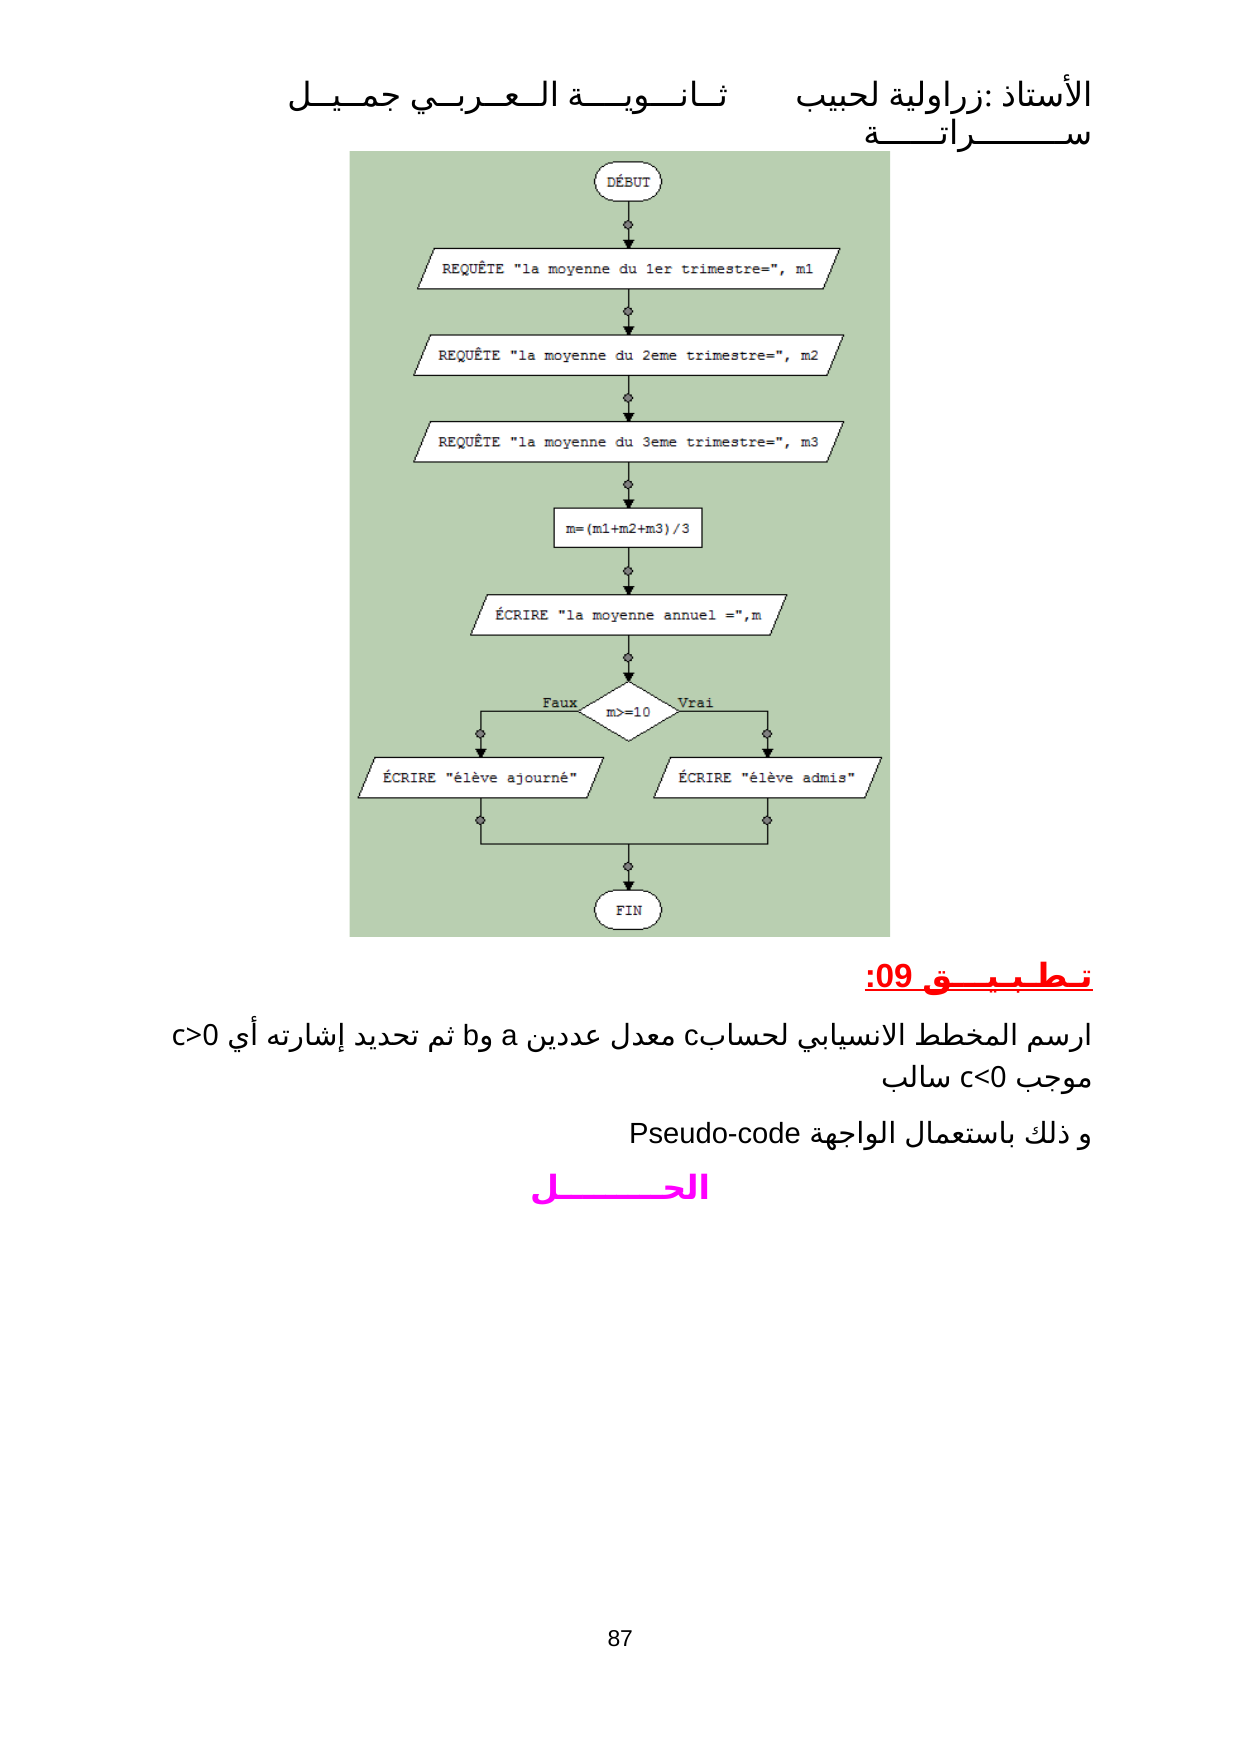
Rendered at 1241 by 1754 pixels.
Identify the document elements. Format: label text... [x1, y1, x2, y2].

text الحـــــــــل [148, 1168, 1093, 1207]
text ارسم المخطط الانسيابي لحسابc معدل عددين a وb ثم تحديد إشارته أي c>0 موجب c<0 سالب [148, 1014, 1093, 1096]
picture [349, 151, 891, 937]
text تـطـبـيـــق 09: [148, 956, 1093, 994]
text و ذلك باستعمال الواجهة Pseudo-code [148, 1116, 1093, 1149]
